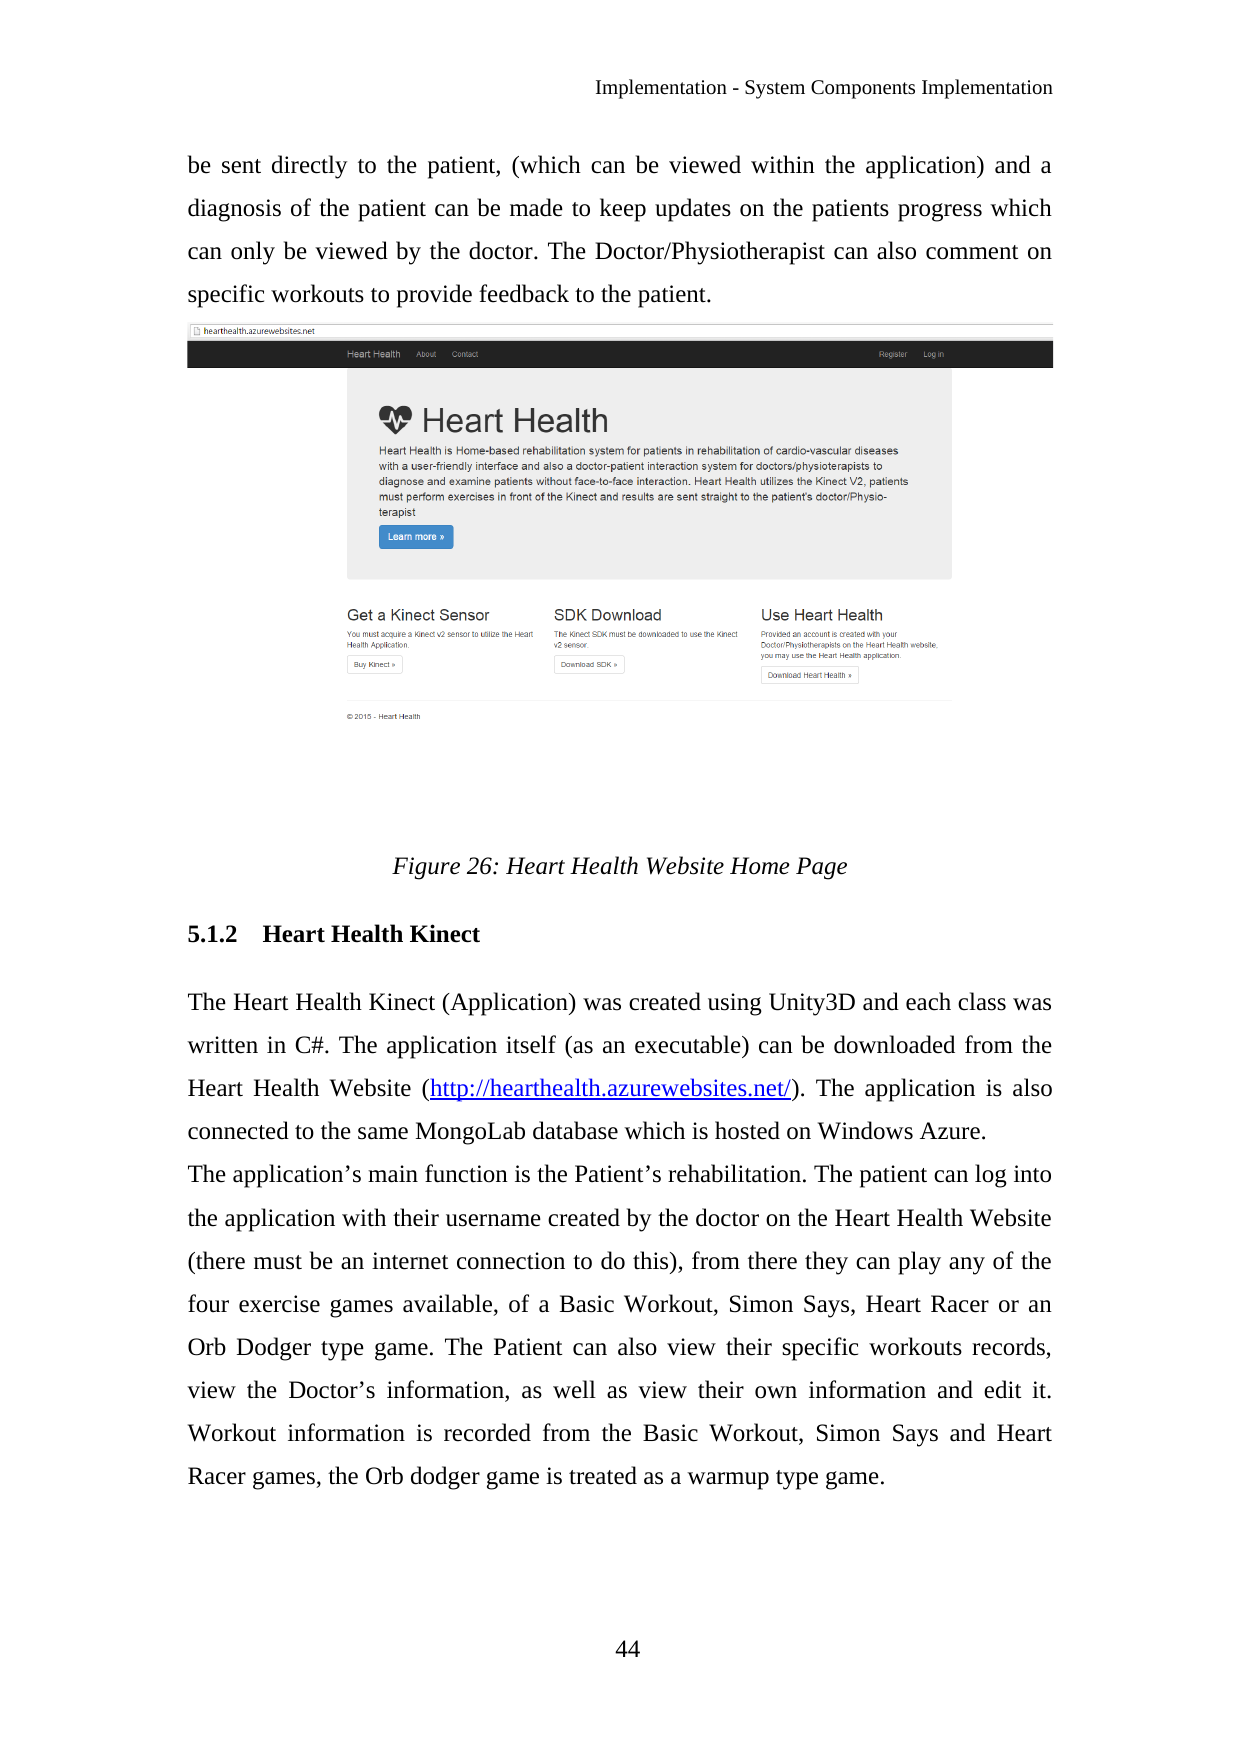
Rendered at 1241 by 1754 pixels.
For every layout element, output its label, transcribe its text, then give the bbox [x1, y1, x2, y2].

picture [187, 322, 1054, 824]
text The Heart Health Kinect (Application) was created using Unity3D and each class was written in C#. The application itself (as an executable) can be downloaded from the Heart Health Website (http://hearthealth.azurewebsites.net/). The application is also connected to the same MongoLab database which is hosted on Windows Azure. [187, 987, 1053, 1145]
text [187, 150, 1053, 308]
text The application’s main function is the Patient’s rehabilitation. The patient can log into the application with their username created by the doctor on the Heart Health Website (there must be an internet connection to do this), from there they can play any of the four exercise games available, of a Basic Workout, Simon Says, Heart Racer or an Orb Dodger type game. The Patient can also view their specific workouts records, view the Doctor’s information, as well as view their own information and edit it. Workout information is recorded from the Basic Workout, Simon Says and Heart Racer games, the Orb dodger game is treated as a warmup type game. [187, 1159, 1053, 1490]
subtitle Heart Health Kinect [187, 919, 1053, 948]
